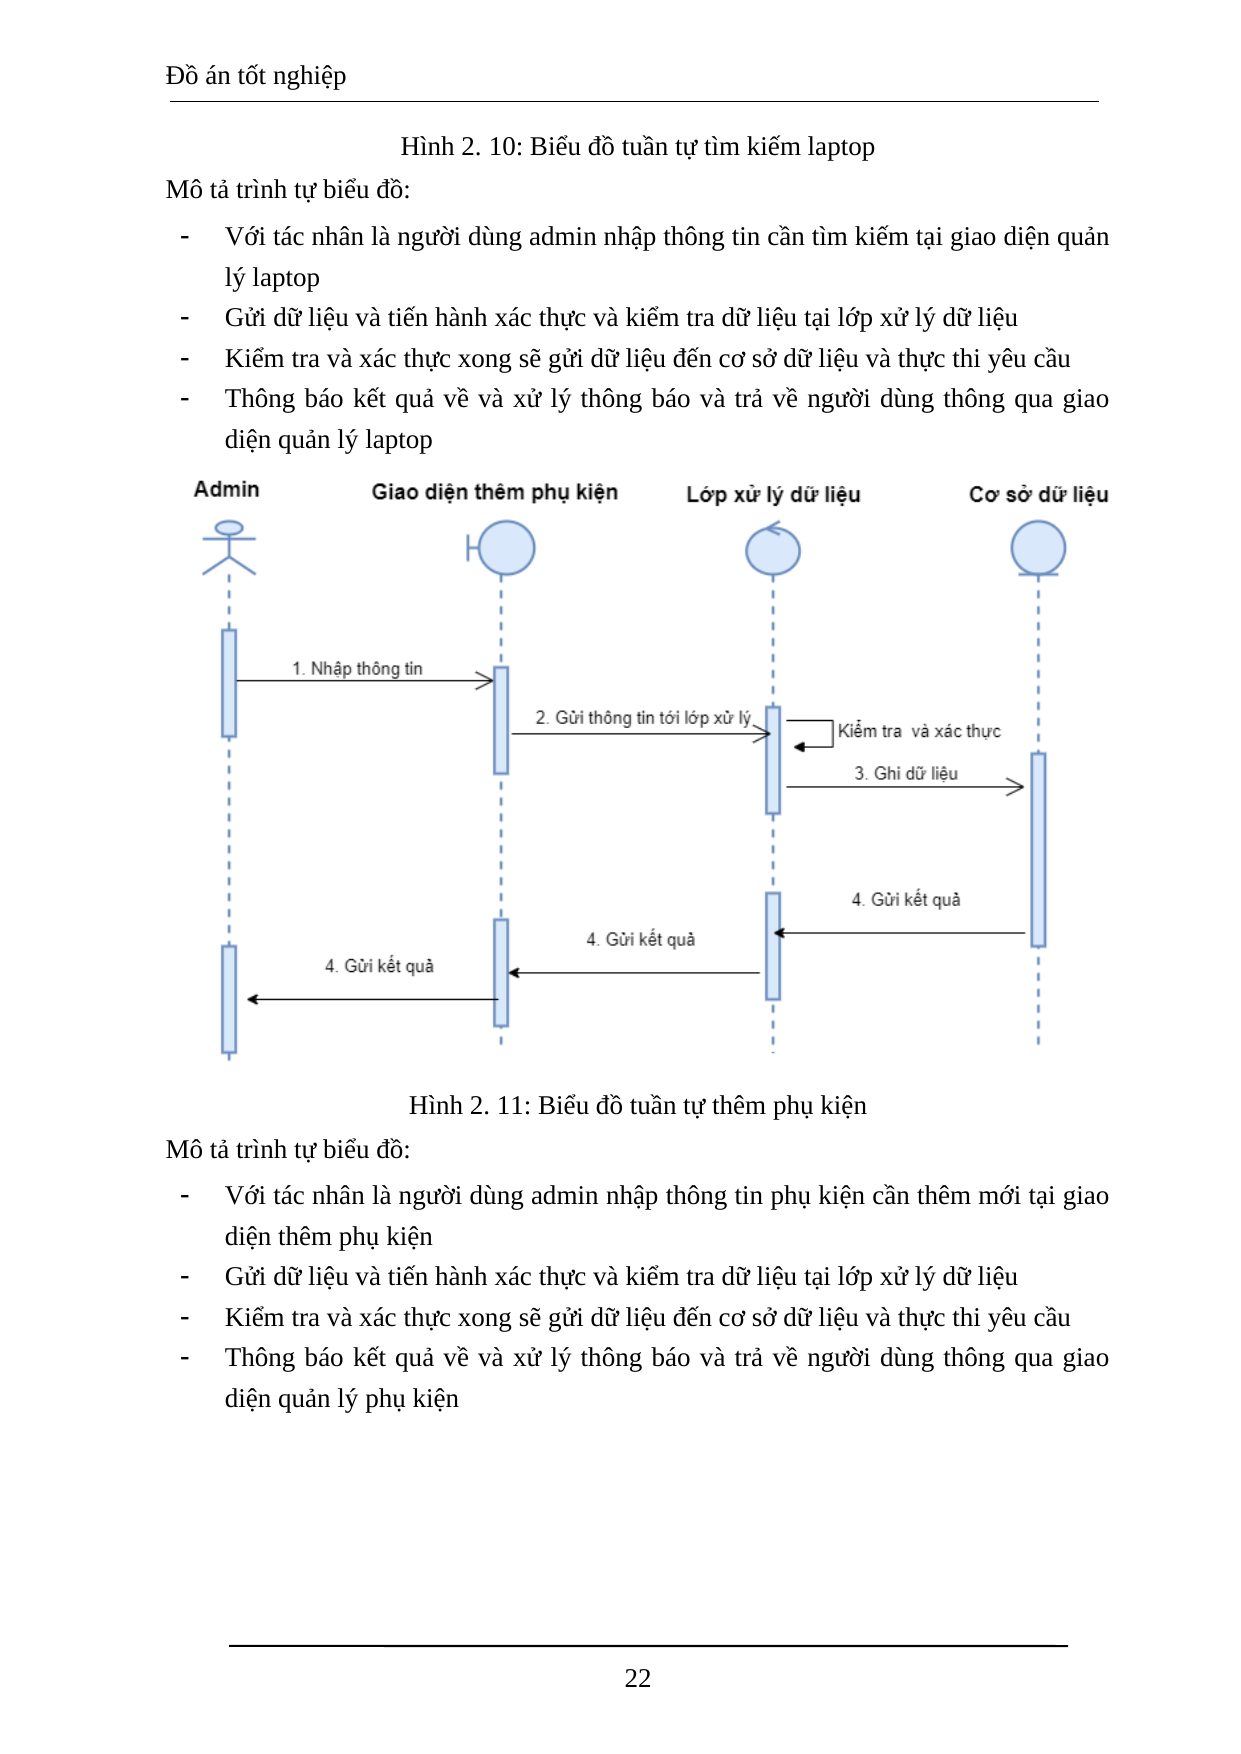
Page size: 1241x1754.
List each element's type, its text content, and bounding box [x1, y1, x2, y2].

list Thông báo kết quả về và xử lý thông báo và trả về người dùng thông qua giao diện quản lý phụ kiện [180, 1342, 1110, 1413]
text Mô tả trình tự biểu đồ: [165, 1133, 1110, 1164]
picture [180, 469, 1125, 1068]
list Với tác nhân là người dùng admin nhập thông tin cần tìm kiếm tại giao diện quản lý laptop [180, 220, 1110, 292]
text Mô tả trình tự biểu đồ: [165, 173, 1110, 205]
list Kiểm tra và xác thực xong sẽ gửi dữ liệu đến cơ sở dữ liệu và thực thi yêu cầu [180, 342, 1110, 373]
list Kiểm tra và xác thực xong sẽ gửi dữ liệu đến cơ sở dữ liệu và thực thi yêu cầu [180, 1301, 1110, 1332]
list Gửi dữ liệu và tiến hành xác thực và kiểm tra dữ liệu tại lớp xử lý dữ liệu [180, 301, 1110, 332]
list Gửi dữ liệu và tiến hành xác thực và kiểm tra dữ liệu tại lớp xử lý dữ liệu [180, 1260, 1110, 1292]
list Với tác nhân là người dùng admin nhập thông tin phụ kiện cần thêm mới tại giao diện thêm phụ kiện [180, 1179, 1110, 1251]
list Thông báo kết quả về và xử lý thông báo và trả về người dùng thông qua giao diện quản lý laptop [180, 382, 1110, 454]
